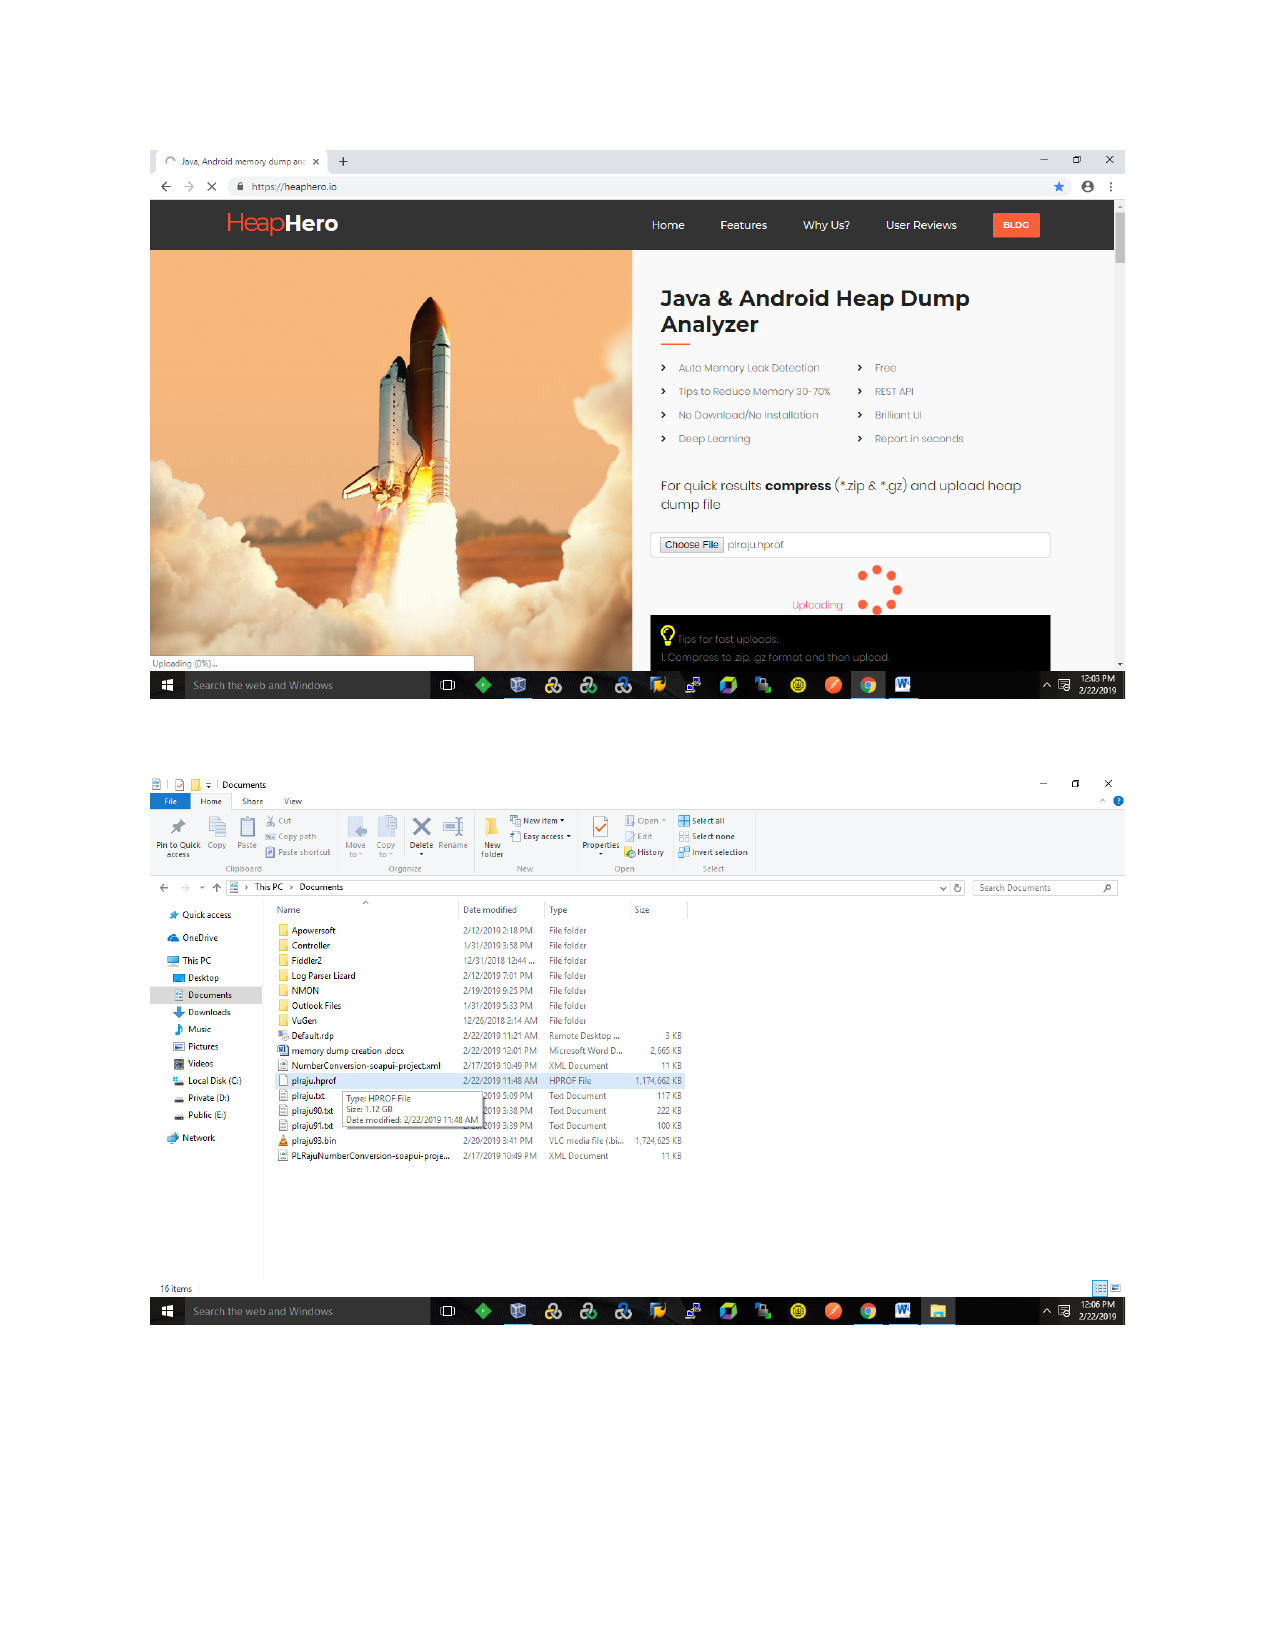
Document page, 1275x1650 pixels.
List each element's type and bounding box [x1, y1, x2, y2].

picture [150, 150, 1125, 699]
picture [150, 776, 1125, 1325]
